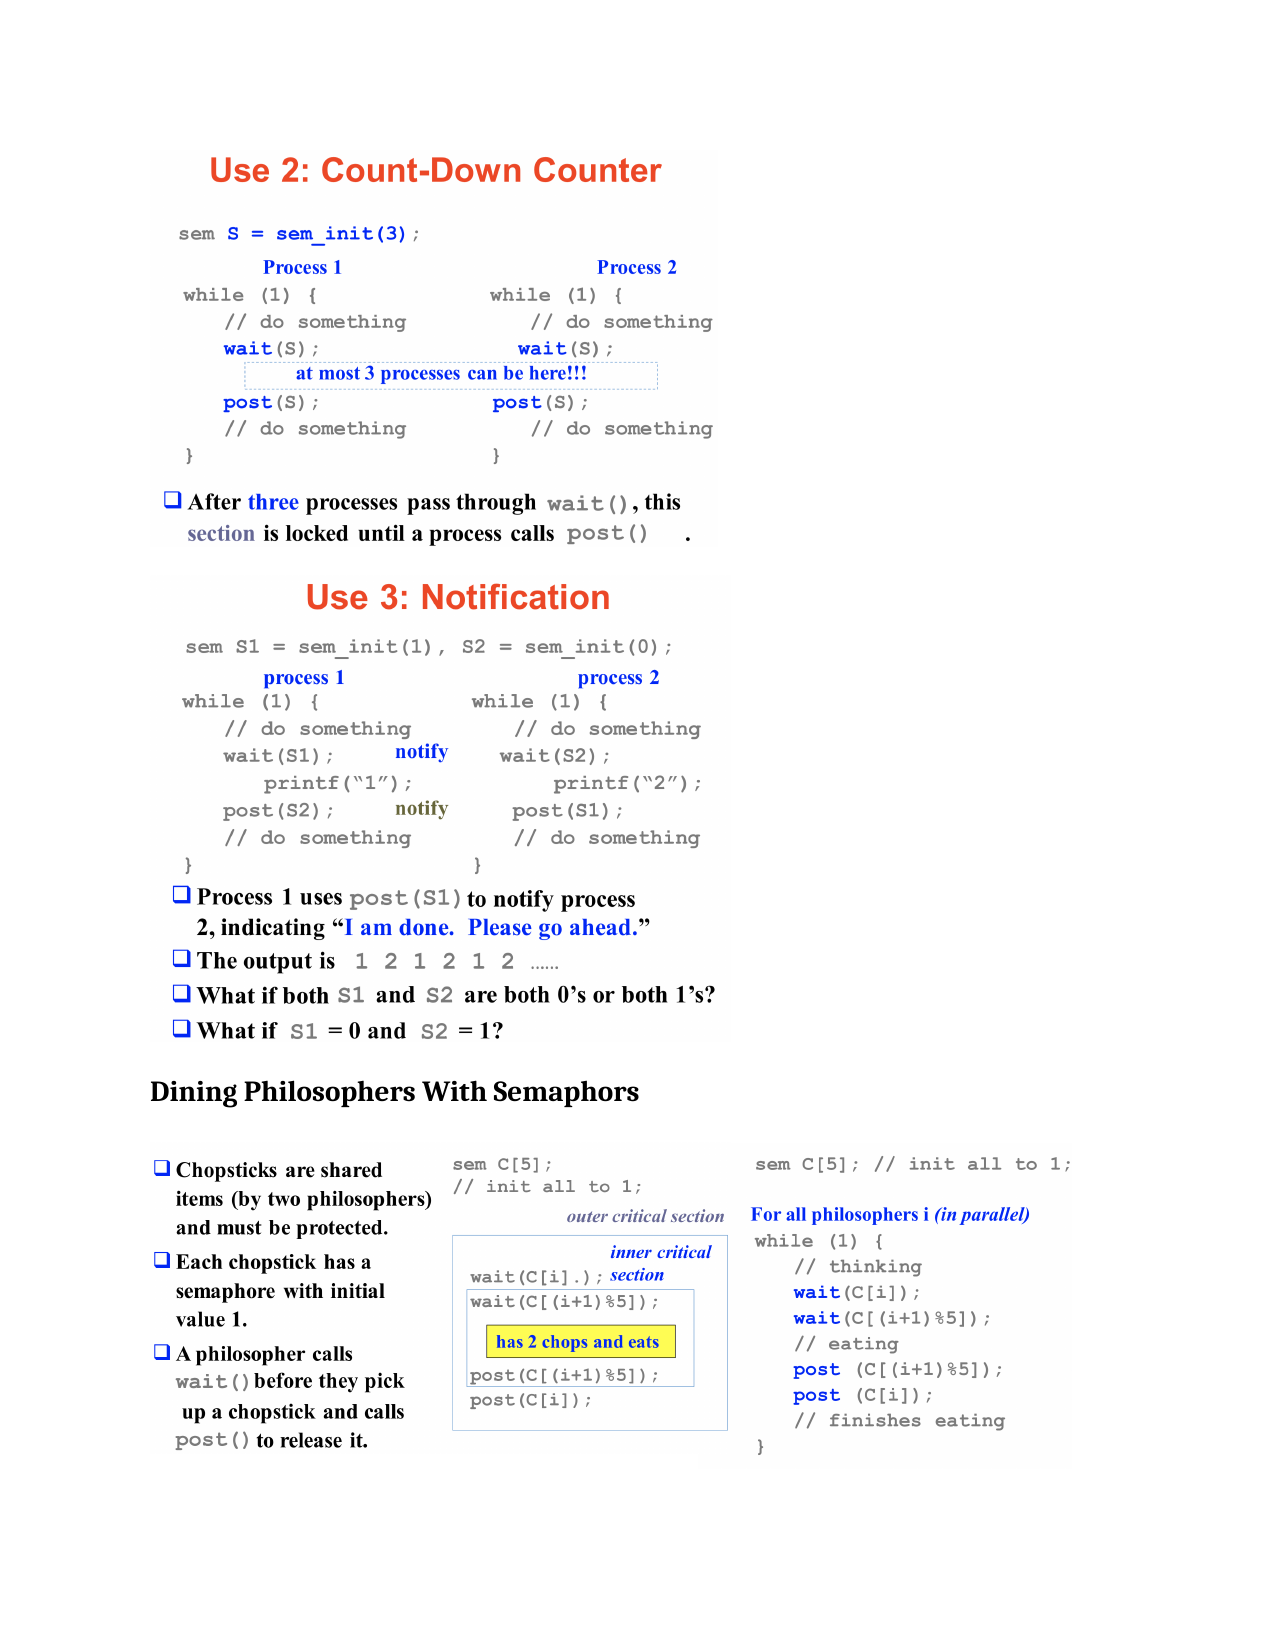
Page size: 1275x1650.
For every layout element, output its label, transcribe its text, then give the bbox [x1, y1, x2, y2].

text Dining Philosophers With Semaphors [150, 1075, 1125, 1109]
picture [150, 575, 732, 1042]
picture [150, 1142, 1072, 1469]
picture [150, 150, 718, 547]
